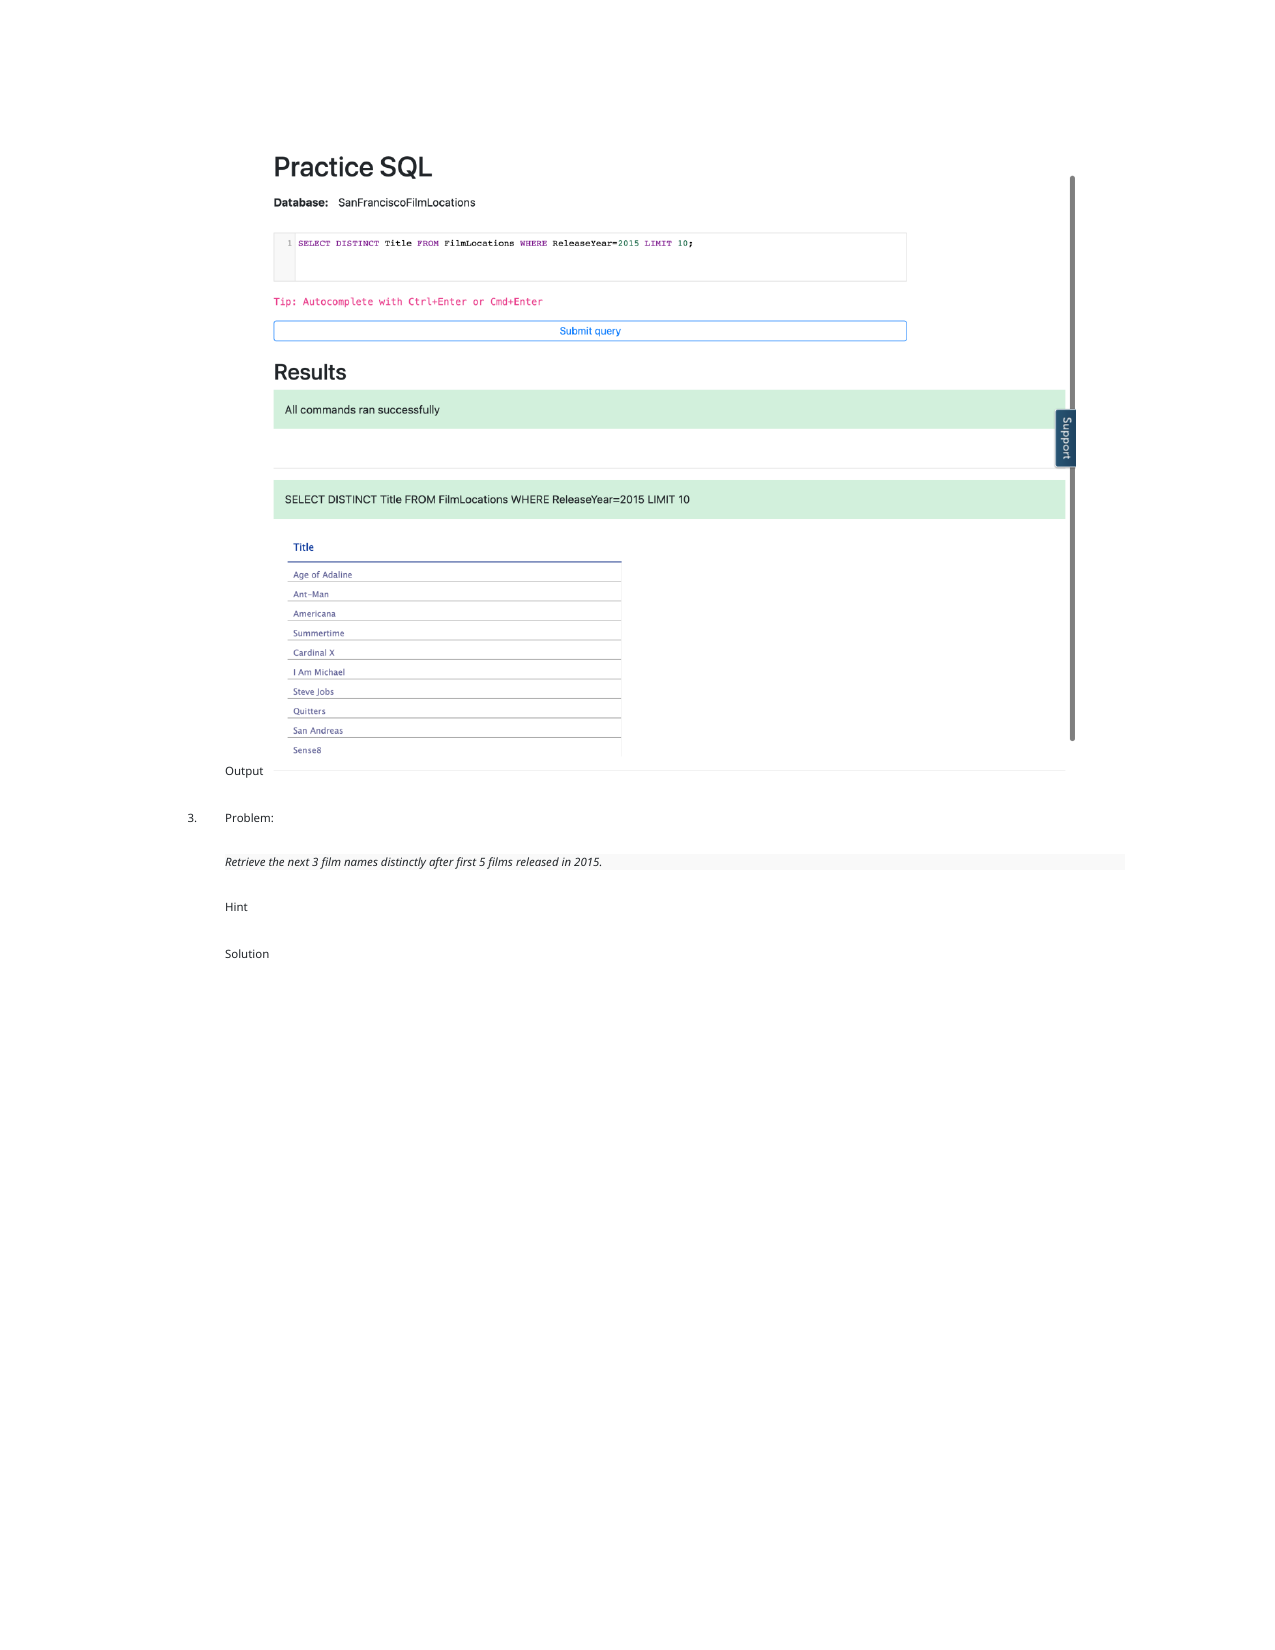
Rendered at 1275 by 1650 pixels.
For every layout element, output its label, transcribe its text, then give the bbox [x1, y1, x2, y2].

picture [263, 150, 1076, 775]
text Hint [225, 899, 1125, 915]
text Solution [225, 946, 1125, 962]
text Retrieve the next 3 film names distinctly after first 5 films released in 2015. [225, 854, 1125, 870]
list Problem: [187, 810, 1125, 825]
